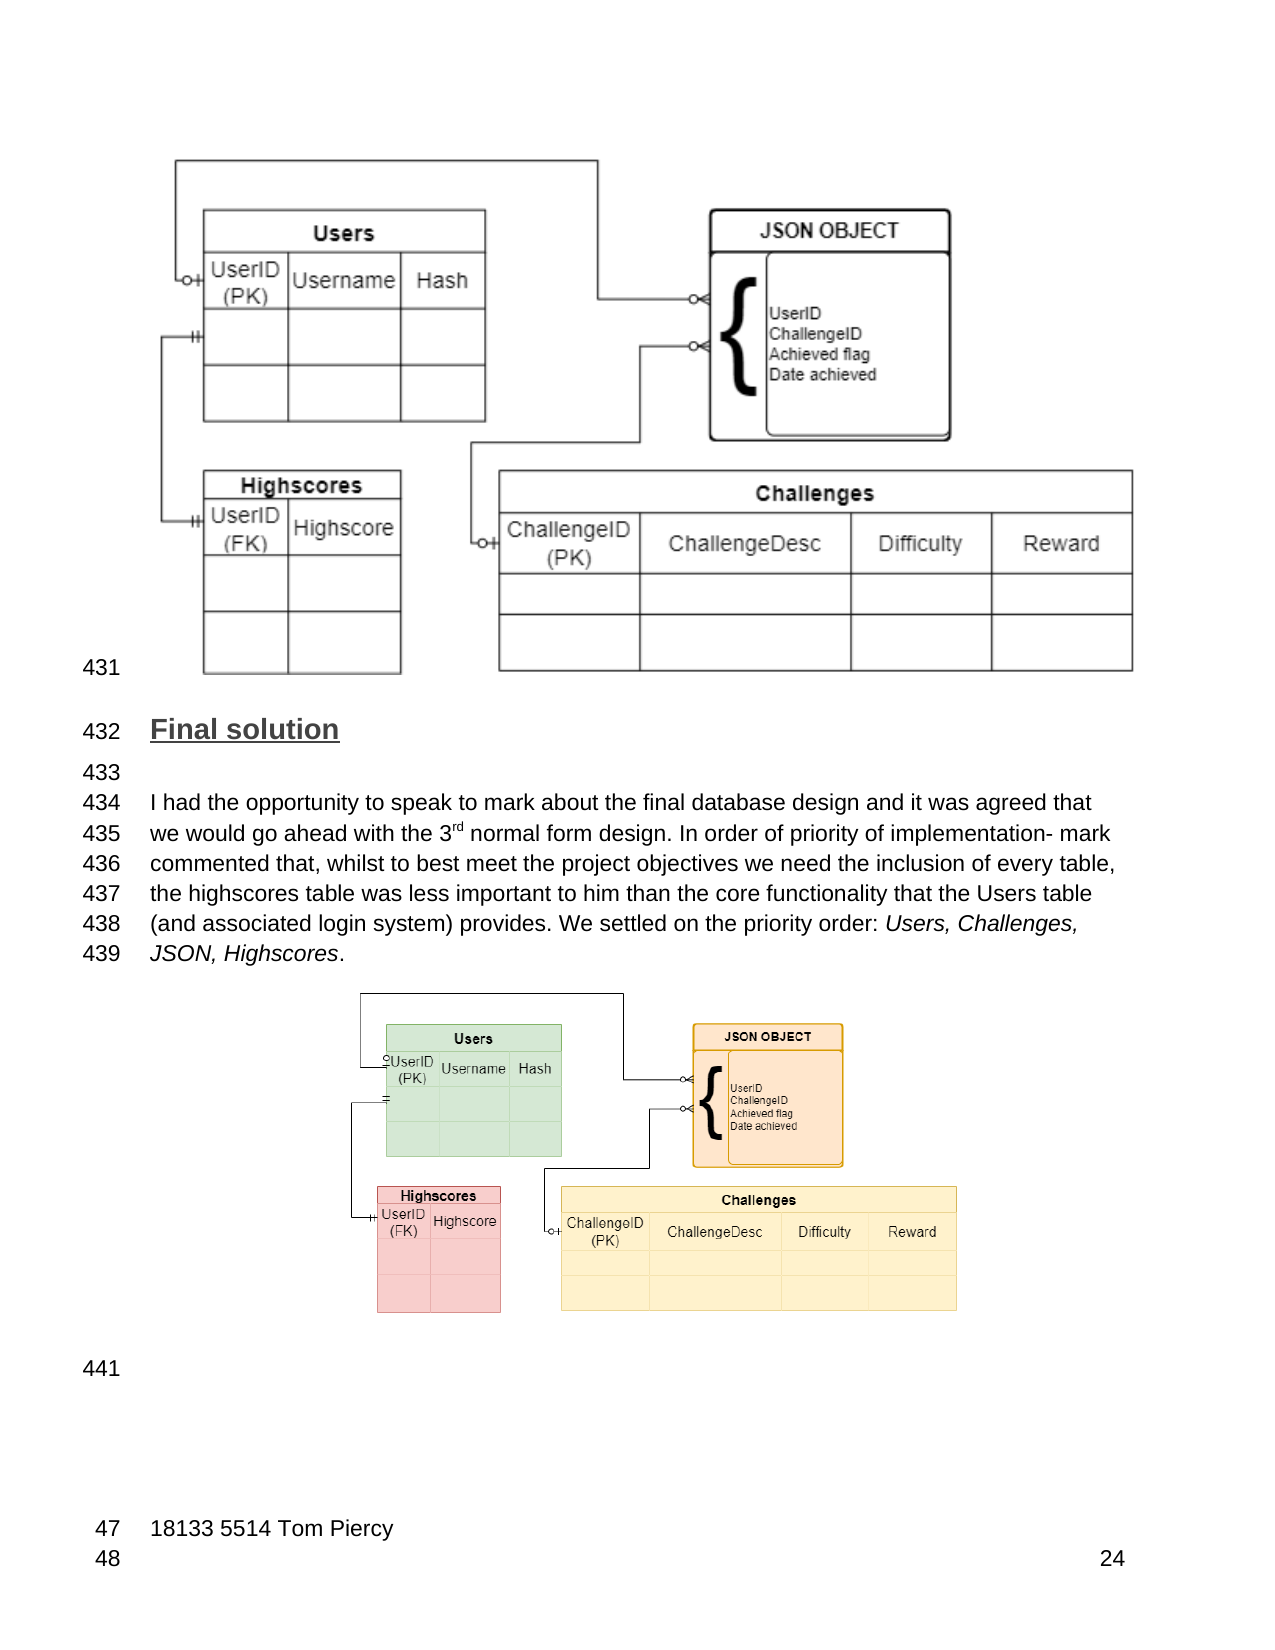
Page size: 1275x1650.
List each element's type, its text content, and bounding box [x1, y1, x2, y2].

text I had the opportunity to speak to mark about the final database design and it was agreed that we would go ahead with the 3rd normal form design. In order of priority of implementation- mark commented that, whilst to best meet the project objectives we need the inclusion of every table, the highscores table was less important to him than the core functionality that the Users table (and associated login system) provides. We settled on the priority order: Users, Challenges, JSON, Highscores. [150, 789, 1125, 967]
subtitle Final solution [150, 712, 1125, 746]
picture [150, 150, 1135, 675]
picture [339, 981, 961, 1317]
